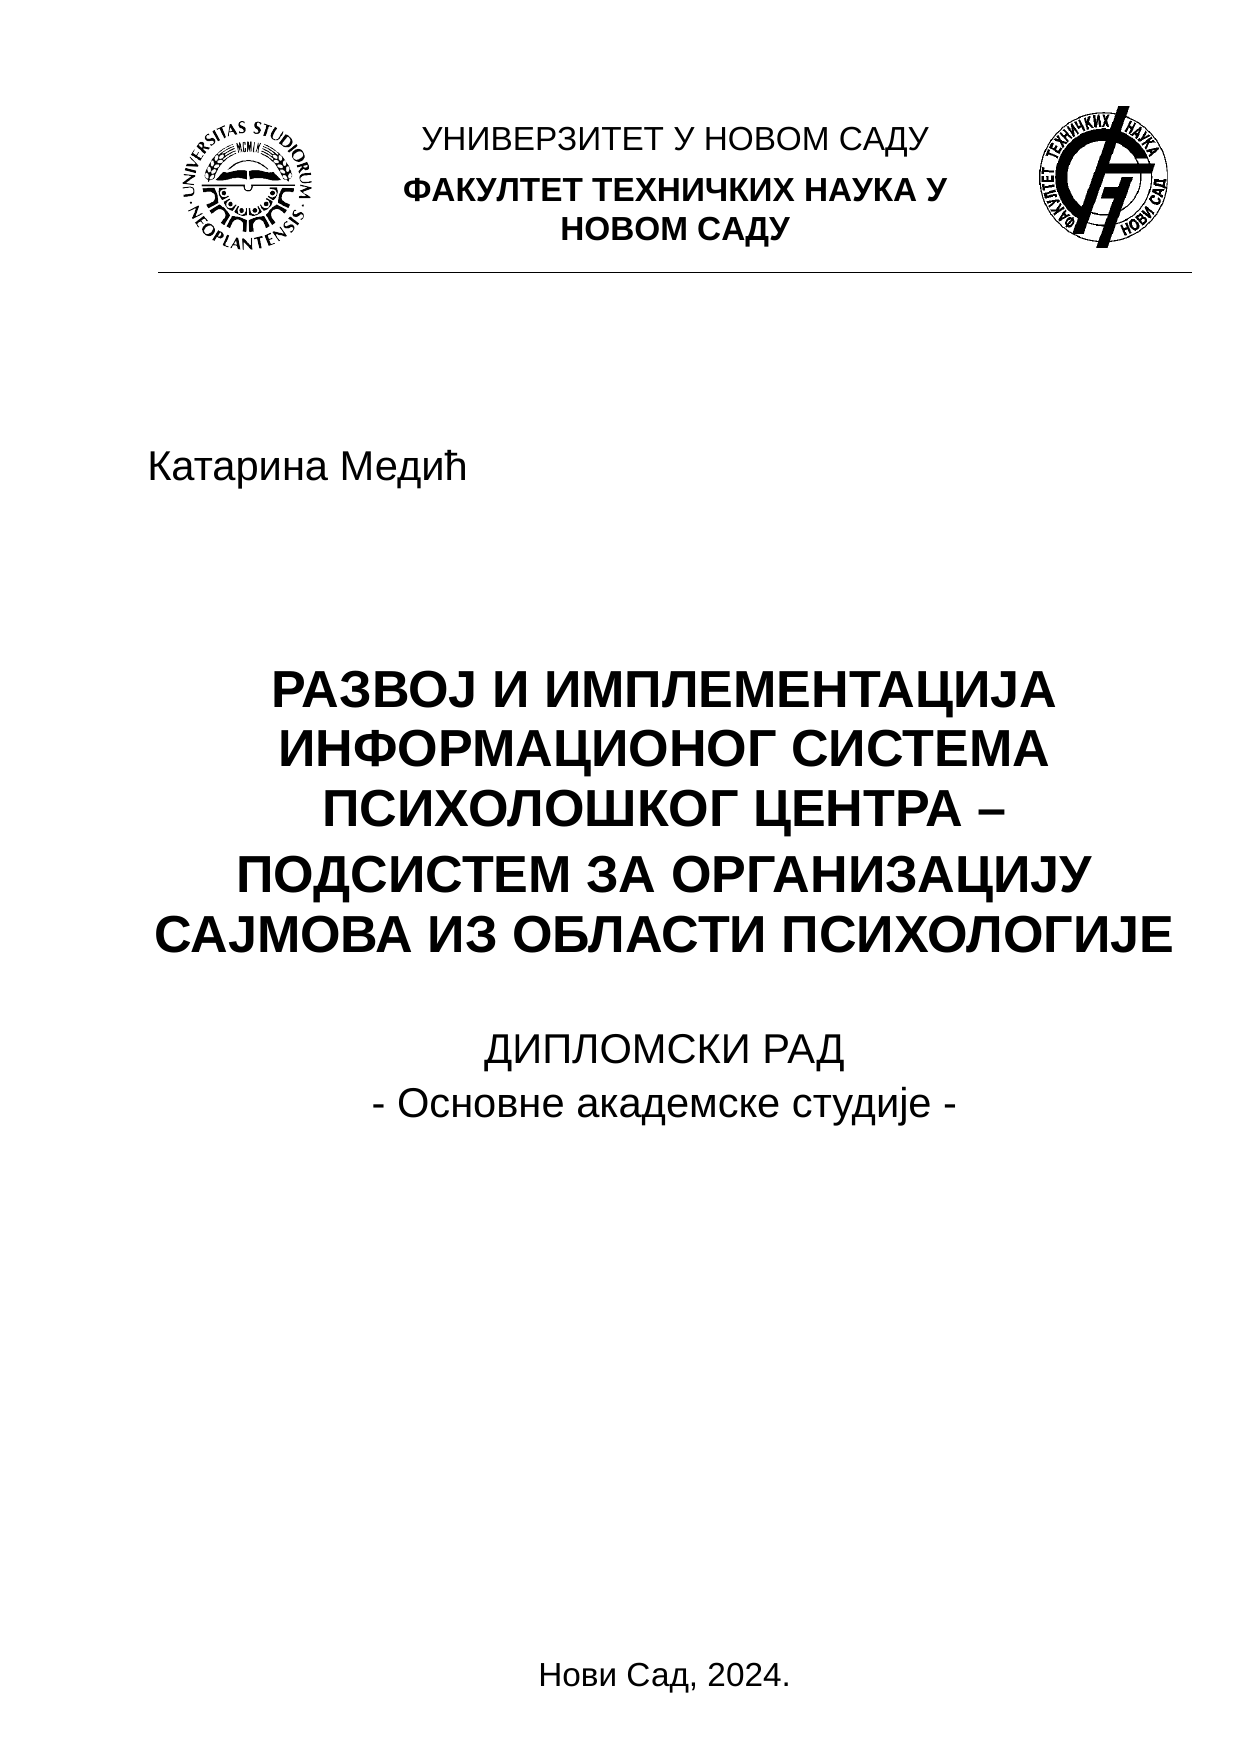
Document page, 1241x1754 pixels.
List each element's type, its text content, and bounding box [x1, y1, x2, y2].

picture [1039, 106, 1168, 248]
table_header УНИВЕРЗИТЕТ У НОВОМ САДУ ФАКУЛТЕТ ТЕХНИЧКИХ НАУКА У НОВОМ САДУ [335, 95, 1015, 272]
text ПОДСИСТЕМ ЗА ОРГАНИЗАЦИЈУ САЈМОВА ИЗ ОБЛАСТИ ПСИХОЛОГИЈЕ [147, 844, 1182, 964]
text - Основне академске студије - [147, 1078, 1182, 1126]
text ДИПЛОМСКИ РАД [147, 1024, 1182, 1072]
table_header [1015, 95, 1192, 272]
table_header [158, 95, 335, 272]
text РАЗВОЈ И ИМПЛЕМЕНТАЦИЈА ИНФОРМАЦИОНОГ СИСТЕМА ПСИХОЛОШКОГ ЦЕНТРА – [147, 658, 1182, 838]
text Нови Сад, 2024. [147, 1656, 1182, 1694]
text Катарина Медић [147, 441, 1182, 489]
